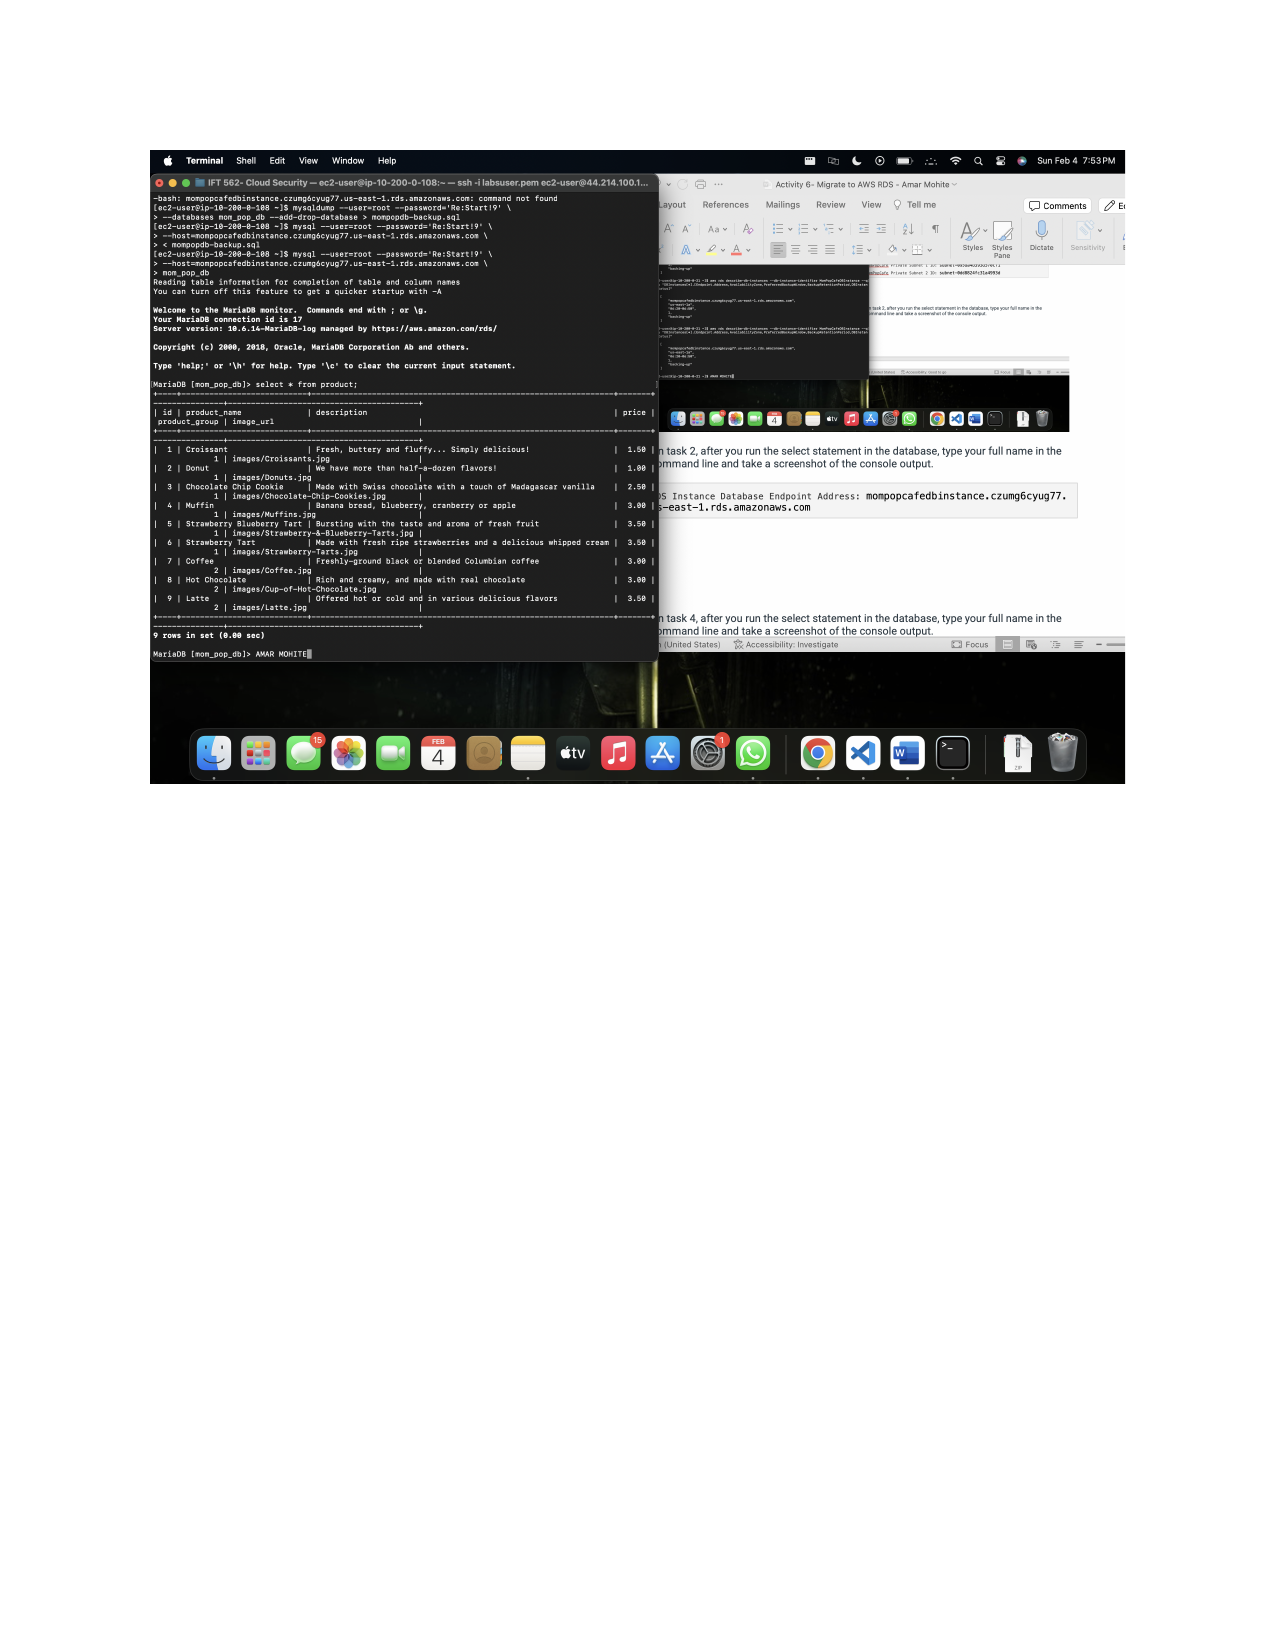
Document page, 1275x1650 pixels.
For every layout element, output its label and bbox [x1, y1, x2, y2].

picture [150, 150, 1125, 784]
